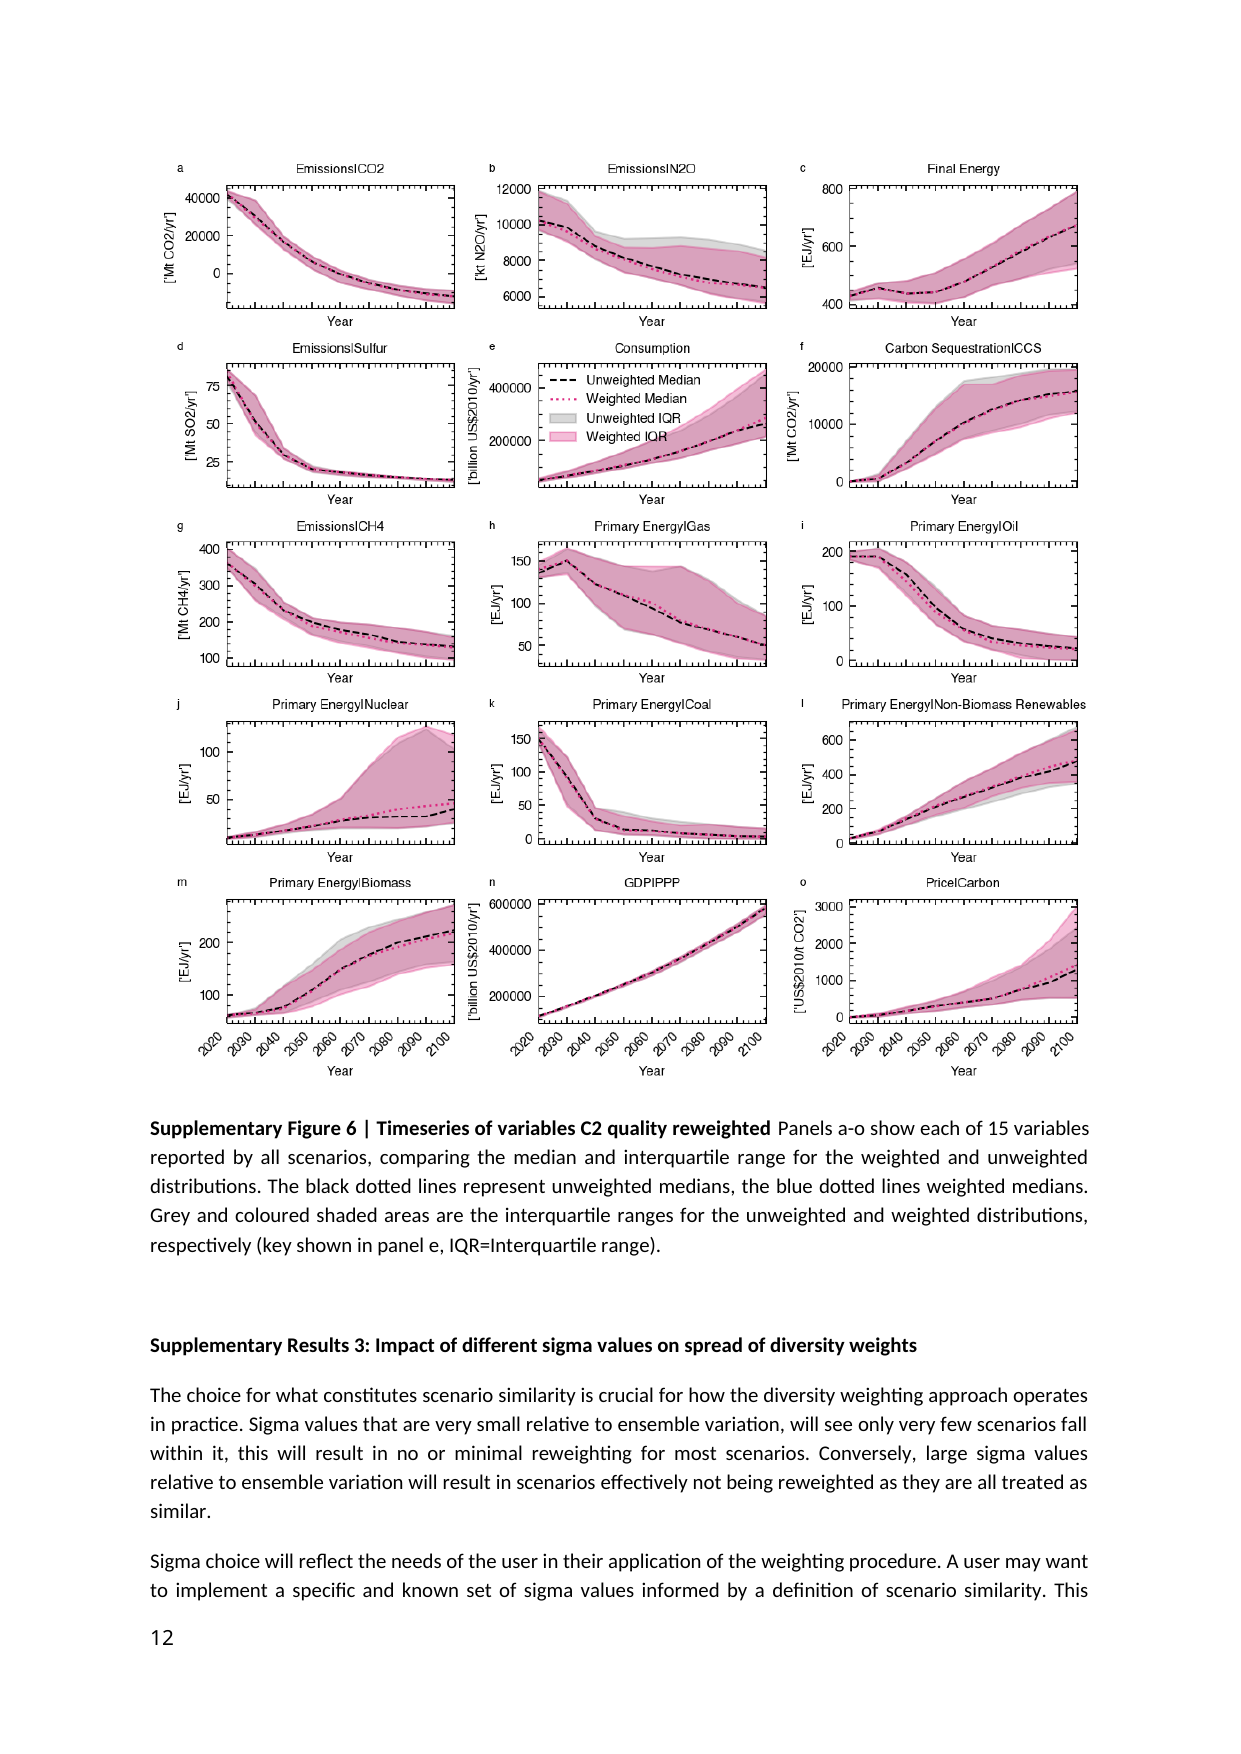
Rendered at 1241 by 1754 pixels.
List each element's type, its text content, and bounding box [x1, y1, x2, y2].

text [150, 1548, 1090, 1603]
text Supplementary Results 3: Impact of different sigma values on spread of diversity weights [150, 1332, 1090, 1357]
picture [150, 150, 1091, 1091]
text The choice for what constitutes scenario similarity is crucial for how the diversity weighting approach operates in practice. Sigma values that are very small relative to ensemble variation, will see only very few scenarios fall within it, this will result in no or minimal reweighting for most scenarios. Conversely, large sigma values relative to ensemble variation will result in scenarios effectively not being reweighted as they are all treated as similar. [150, 1382, 1090, 1524]
text Supplementary Figure 6 | Timeseries of variables C2 quality reweighted Panels a-o show each of 15 variables reported by all scenarios, comparing the median and interquartile range for the weighted and unweighted distributions. The black dotted lines represent unweighted medians, the blue dotted lines weighted medians. Grey and coloured shaded areas are the interquartile ranges for the unweighted and weighted distributions, respectively (key shown in panel e, IQR=Interquartile range). [150, 1115, 1090, 1257]
